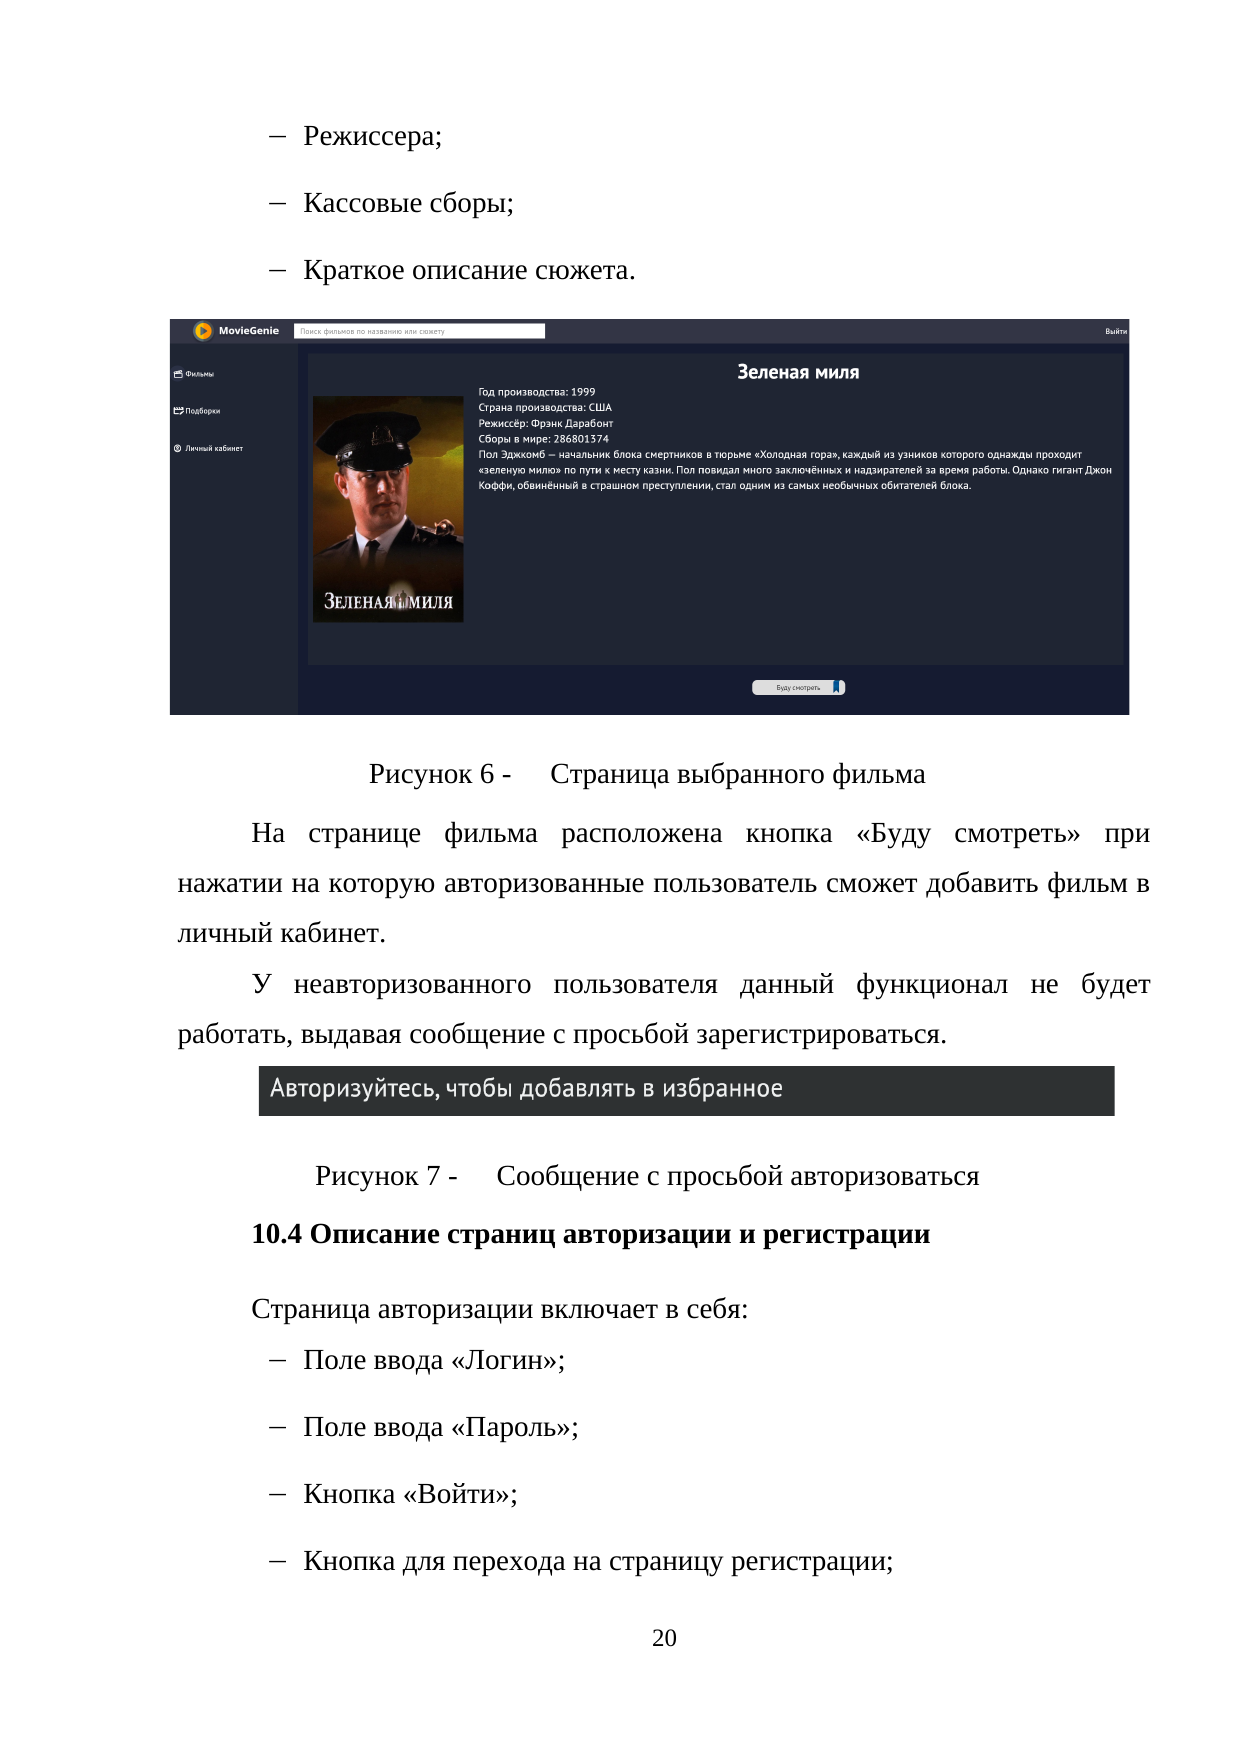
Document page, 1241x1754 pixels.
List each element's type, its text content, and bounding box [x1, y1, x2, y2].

list Поле ввода «Пароль»; [266, 1409, 1152, 1443]
list Краткое описание сюжета. [266, 252, 1152, 286]
list Поле ввода «Логин»; [266, 1342, 1152, 1376]
picture [169, 319, 1130, 715]
text Страница выбранного фильма [214, 756, 1152, 790]
list Кнопка «Войти»; [266, 1476, 1152, 1510]
picture [258, 1066, 1115, 1116]
text Сообщение с просьбой авторизоваться [214, 1158, 1152, 1191]
list Кнопка для перехода на страницу регистрации; [266, 1543, 1152, 1577]
text На странице фильма расположена кнопка «Буду смотреть» при нажатии на которую авторизованные пользователь сможет добавить фильм в личный кабинет. [177, 815, 1152, 949]
list Описание страниц авторизации и регистрации [251, 1216, 1152, 1250]
text Страница авторизации включает в себя: [177, 1292, 1152, 1325]
text У неавторизованного пользователя данный функционал не будет работать, выдавая сообщение с просьбой зарегистрироваться. [177, 966, 1152, 1050]
list Режиссера; [266, 118, 1152, 152]
list Кассовые сборы; [266, 185, 1152, 219]
